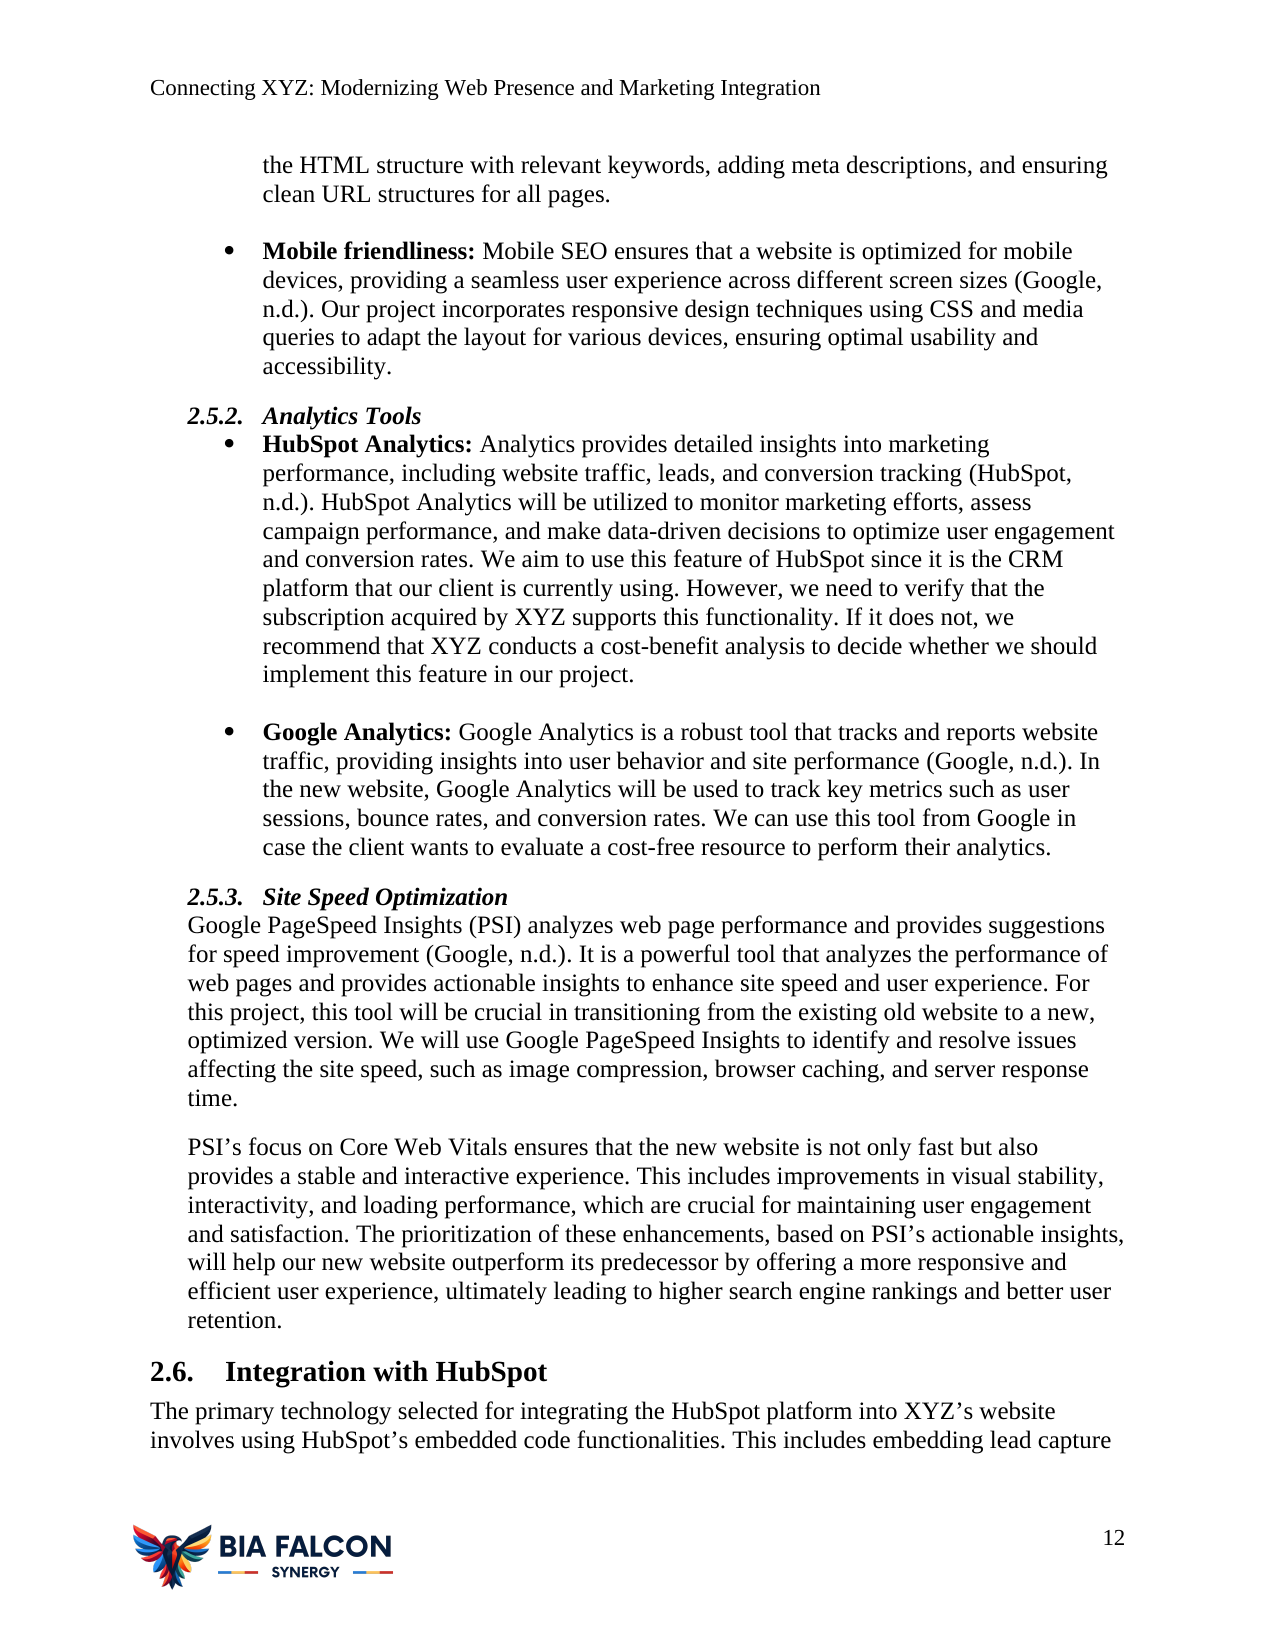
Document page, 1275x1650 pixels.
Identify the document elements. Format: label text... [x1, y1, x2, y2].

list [225, 150, 1125, 207]
list Mobile friendliness: Mobile SEO ensures that a website is optimized for mobile devices, providing a seamless user experience across different screen sizes. Our project incorporates responsive design techniques using CSS and media queries to adapt the layout for various devices, ensuring optimal usability and accessibility. [225, 236, 1125, 380]
subtitle Integration with HubSpot [150, 1354, 1125, 1388]
text PSI’s focus on Core Web Vitals ensures that the new website is not only fast but also provides a stable and interactive experience. This includes improvements in visual stability, interactivity, and loading performance, which are crucial for maintaining user engagement and satisfaction. The prioritization of these enhancements, based on PSI’s actionable insights, will help our new website outperform its predecessor by offering a more responsive and efficient user experience, ultimately leading to higher search engine rankings and better user retention. [187, 1132, 1125, 1334]
subtitle Analytics Tools [187, 401, 1125, 429]
text Google PageSpeed Insights (PSI) analyzes web page performance and provides suggestions for speed improvement . It is a powerful tool that analyzes the performance of web pages and provides actionable insights to enhance site speed and user experience. For this project, this tool will be crucial in transitioning from the existing old website to a new, optimized version. We will use Google PageSpeed Insights to identify and resolve issues affecting the site speed, such as image compression, browser caching, and server response time. [187, 910, 1125, 1112]
picture [129, 1521, 395, 1592]
subtitle Site Speed Optimization [187, 882, 1125, 910]
list Google Analytics: Google Analytics is a robust tool that tracks and reports website traffic, providing insights into user behavior and site performance . In the new website, Google Analytics will be used to track key metrics such as user sessions, bounce rates, and conversion rates. We can use this tool from Google in case the client wants to evaluate a cost-free resource to perform their analytics. [225, 717, 1125, 861]
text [150, 1396, 1125, 1454]
list HubSpot Analytics: Analytics provides detailed insights into marketing performance, including website traffic, leads, and conversion tracking . HubSpot Analytics will be utilized to monitor marketing efforts, assess campaign performance, and make data-driven decisions to optimize user engagement and conversion rates. We aim to use this feature of HubSpot since it is the CRM platform that our client is currently using. However, we need to verify that the subscription acquired by XYZ supports this functionality. If it does not, we recommend that XYZ conducts a cost-benefit analysis to decide whether we should implement this feature in our project. [225, 429, 1125, 688]
